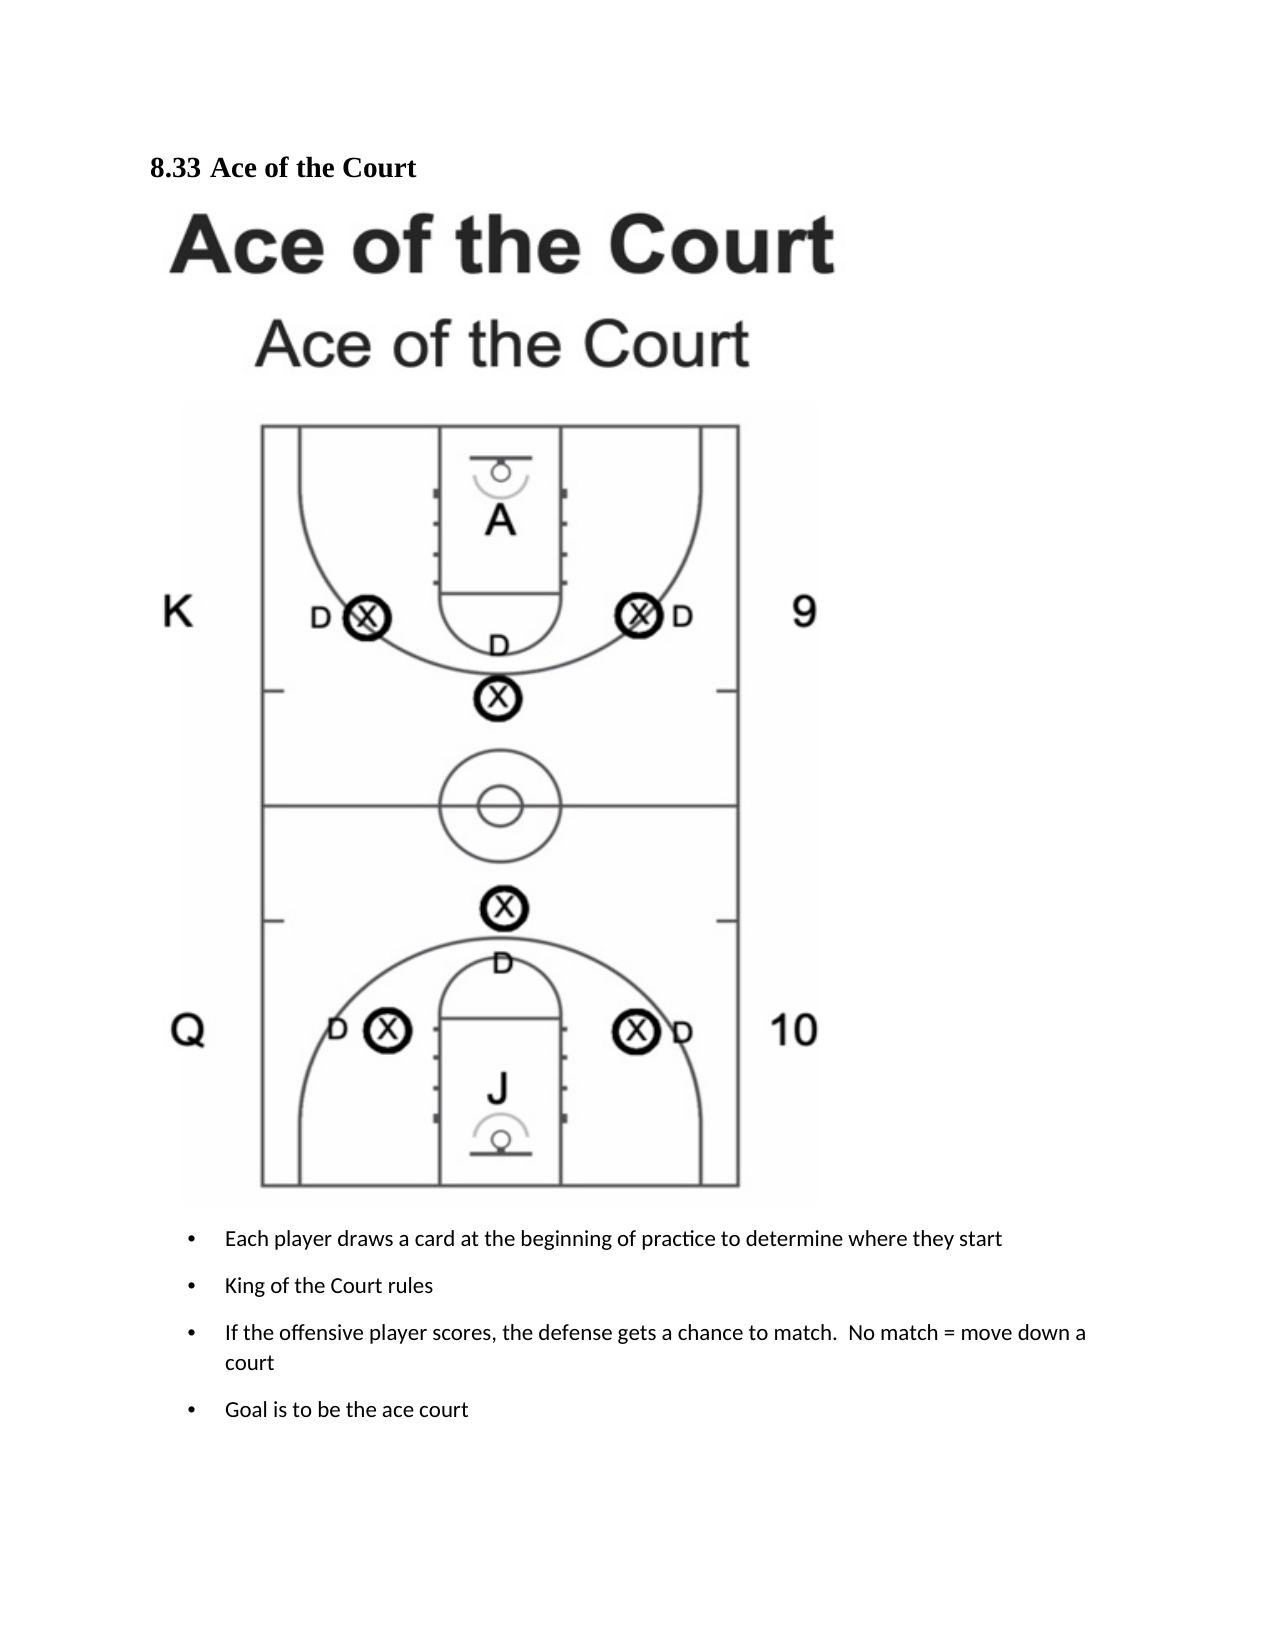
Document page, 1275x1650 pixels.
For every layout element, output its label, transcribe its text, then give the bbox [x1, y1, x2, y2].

list Each player draws a card at the beginning of practice to determine where they start [187, 1224, 1125, 1252]
list King of the Court rules [187, 1271, 1125, 1299]
list Goal is to be the ace court [187, 1395, 1125, 1423]
picture [150, 198, 862, 1206]
list If the offensive player scores, the defense gets a chance to match. No match = move down a court [187, 1318, 1125, 1376]
subtitle Ace of the Court [150, 150, 1125, 183]
